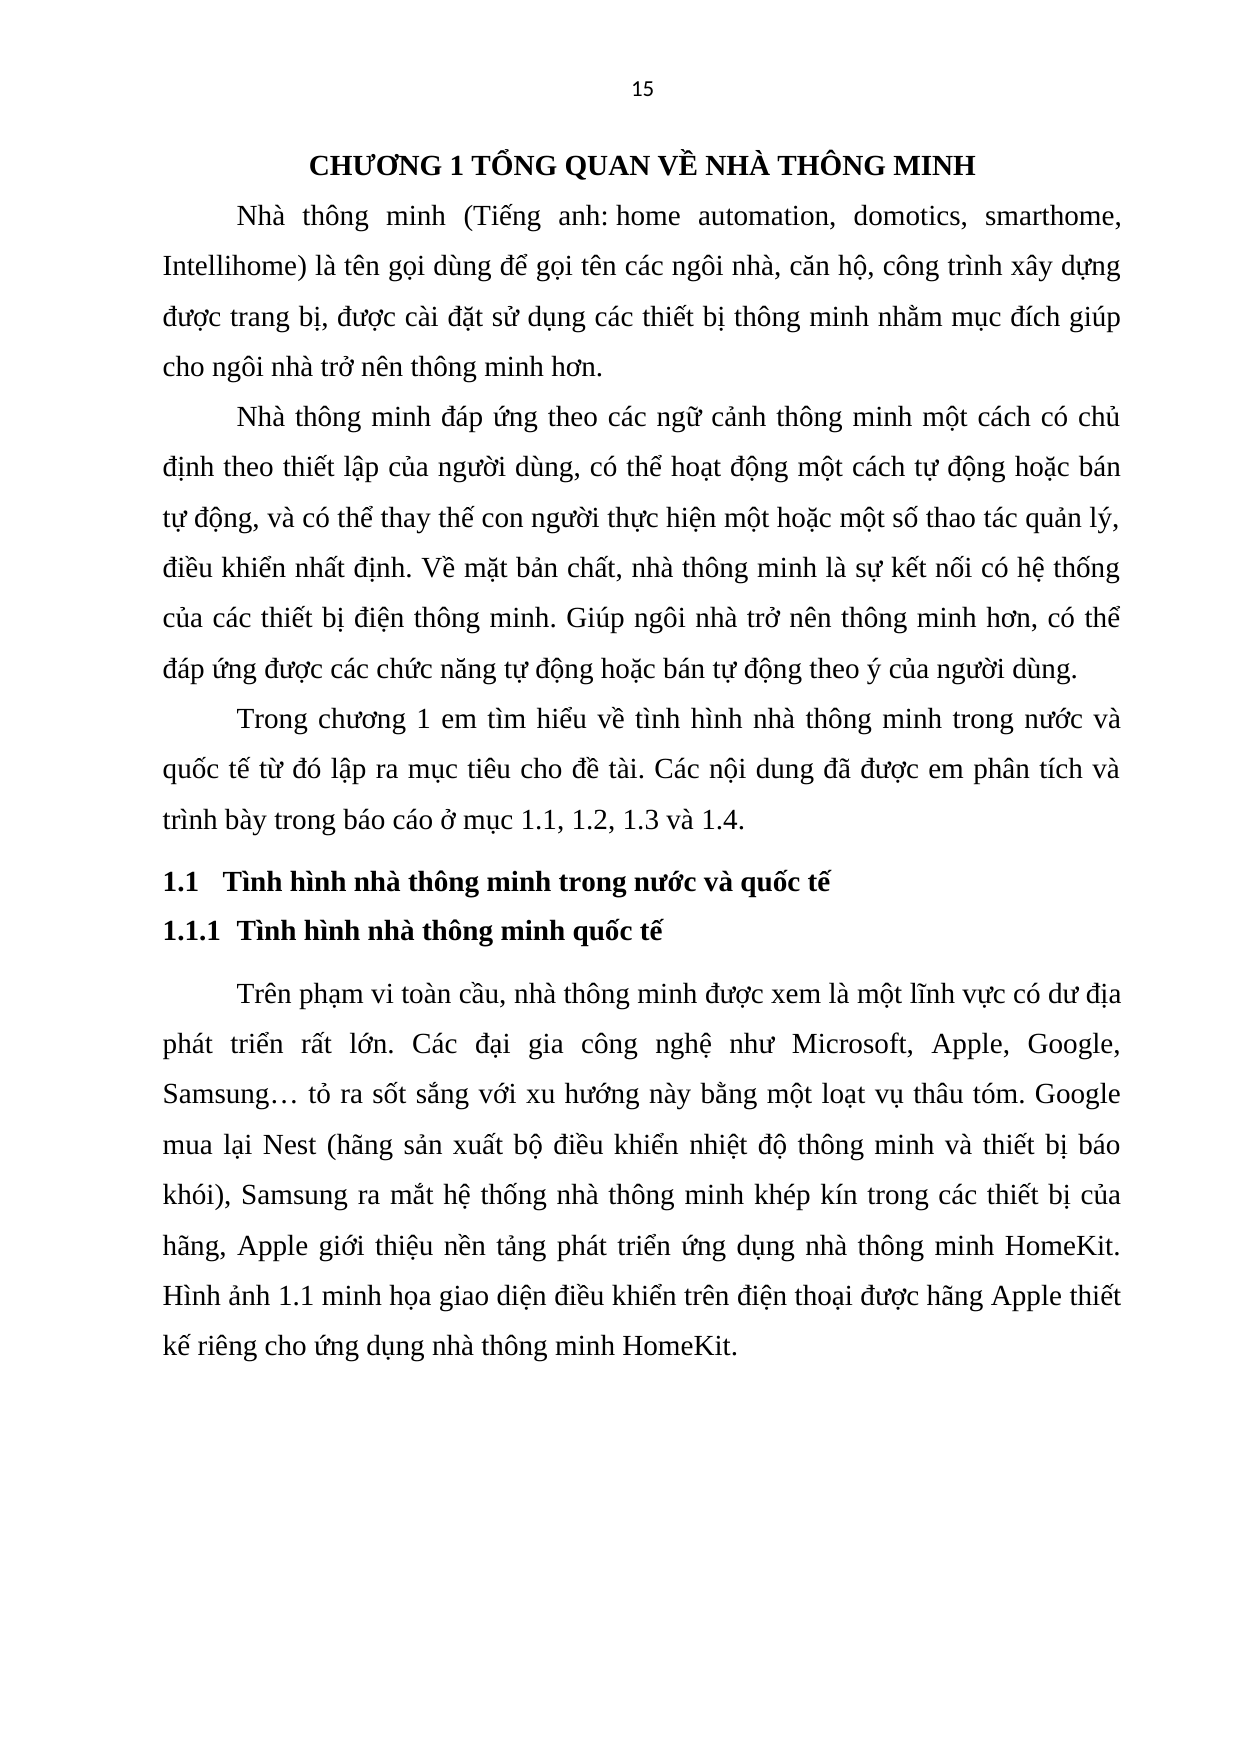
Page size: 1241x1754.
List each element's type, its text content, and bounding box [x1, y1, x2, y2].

text Trong chương 1 em tìm hiểu về tình hình nhà thông minh trong nước và quốc tế từ đó lập ra mục tiêu cho đề tài. Các nội dung đã được em phân tích và trình bày trong báo cáo ở mục 1.1, 1.2, 1.3 và 1.4. [162, 701, 1122, 835]
text Nhà thông minh đáp ứng theo các ngữ cảnh thông minh một cách có chủ định theo thiết lập của người dùng, có thể hoạt động một cách tự động hoặc bán tự động, và có thể thay thế con người thực hiện một hoặc một số thao tác quản lý, điều khiển nhất định. Về mặt bản chất, nhà thông minh là sự kết nối có hệ thống của các thiết bị điện thông minh. Giúp ngôi nhà trở nên thông minh hơn, có thể đáp ứng được các chức năng tự động hoặc bán tự động theo ý của người dùng. [162, 399, 1122, 514]
text Nhà thông minh (Tiếng anh: home automation, domotics, smarthome, Intellihome) là tên gọi dùng để gọi tên các ngôi nhà, căn hộ, công trình xây dựng được trang bị, được cài đặt sử dụng các thiết bị thông minh nhằm mục đích giúp cho ngôi nhà trở nên thông minh hơn. [162, 198, 1122, 382]
subtitle TỔNG QUAN VỀ NHÀ THÔNG MINH [162, 148, 1122, 181]
text Nhà thông minh đáp ứng theo các ngữ cảnh thông minh một cách có chủ định theo thiết lập của người dùng, có thể hoạt động một cách tự động hoặc bán tự động, và có thể thay thế con người thực hiện một hoặc một số thao tác quản lý, điều khiển nhất định. Về mặt bản chất, nhà thông minh là sự kết nối có hệ thống của các thiết bị điện thông minh. Giúp ngôi nhà trở nên thông minh hơn, có thể đáp ứng được các chức năng tự động hoặc bán tự động theo ý của người dùng. [162, 515, 1122, 684]
text Trên phạm vi toàn cầu, nhà thông minh được xem là một lĩnh vực có dư địa phát triển rất lớn. Các đại gia công nghệ như Microsoft, Apple, Google, Samsung… tỏ ra sốt sắng với xu hướng này bằng một loạt vụ thâu tóm. Google mua lại Nest (hãng sản xuất bộ điều khiển nhiệt độ thông minh và thiết bị báo khói), Samsung ra mắt hệ thống nhà thông minh khép kín trong các thiết bị của hãng, Apple giới thiệu nền tảng phát triển ứng dụng nhà thông minh HomeKit. Hình ảnh 1.1 minh họa giao diện điều khiển trên điện thoại được hãng Apple thiết kế riêng cho ứng dụng nhà thông minh HomeKit. [162, 976, 1122, 1362]
subtitle Tình hình nhà thông minh quốc tế [162, 913, 1122, 947]
subtitle Tình hình nhà thông minh trong nước và quốc tế [162, 864, 1122, 898]
